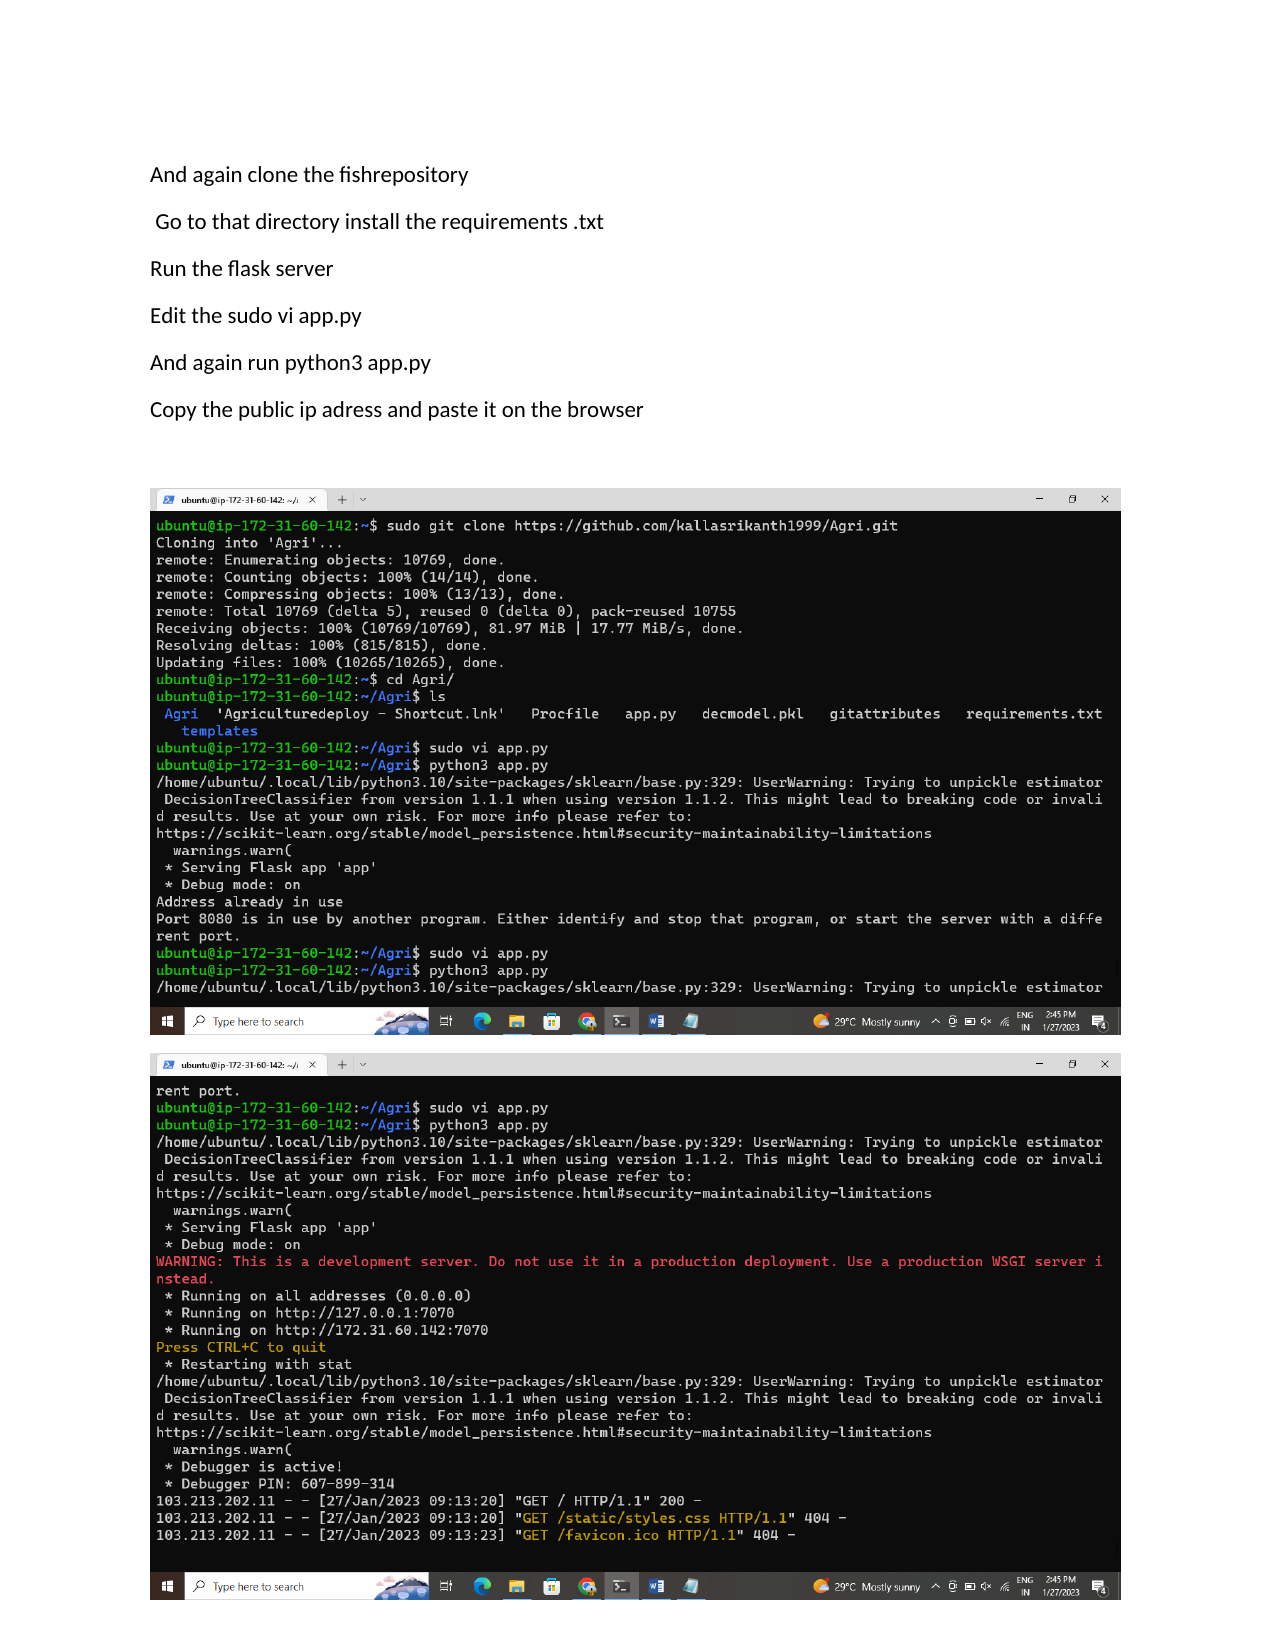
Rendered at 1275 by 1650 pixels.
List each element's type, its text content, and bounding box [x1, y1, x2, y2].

text Copy the public ip adress and paste it on the browser [150, 395, 1110, 423]
picture [150, 488, 1121, 1035]
text Go to that directory install the requirements .txt Run the flask server [150, 207, 639, 282]
text Edit the sudo vi app.py [150, 301, 1110, 329]
text And again clone the fishrepository [150, 160, 1110, 188]
picture [150, 1053, 1121, 1600]
text And again run python3 app.py [150, 348, 1110, 376]
